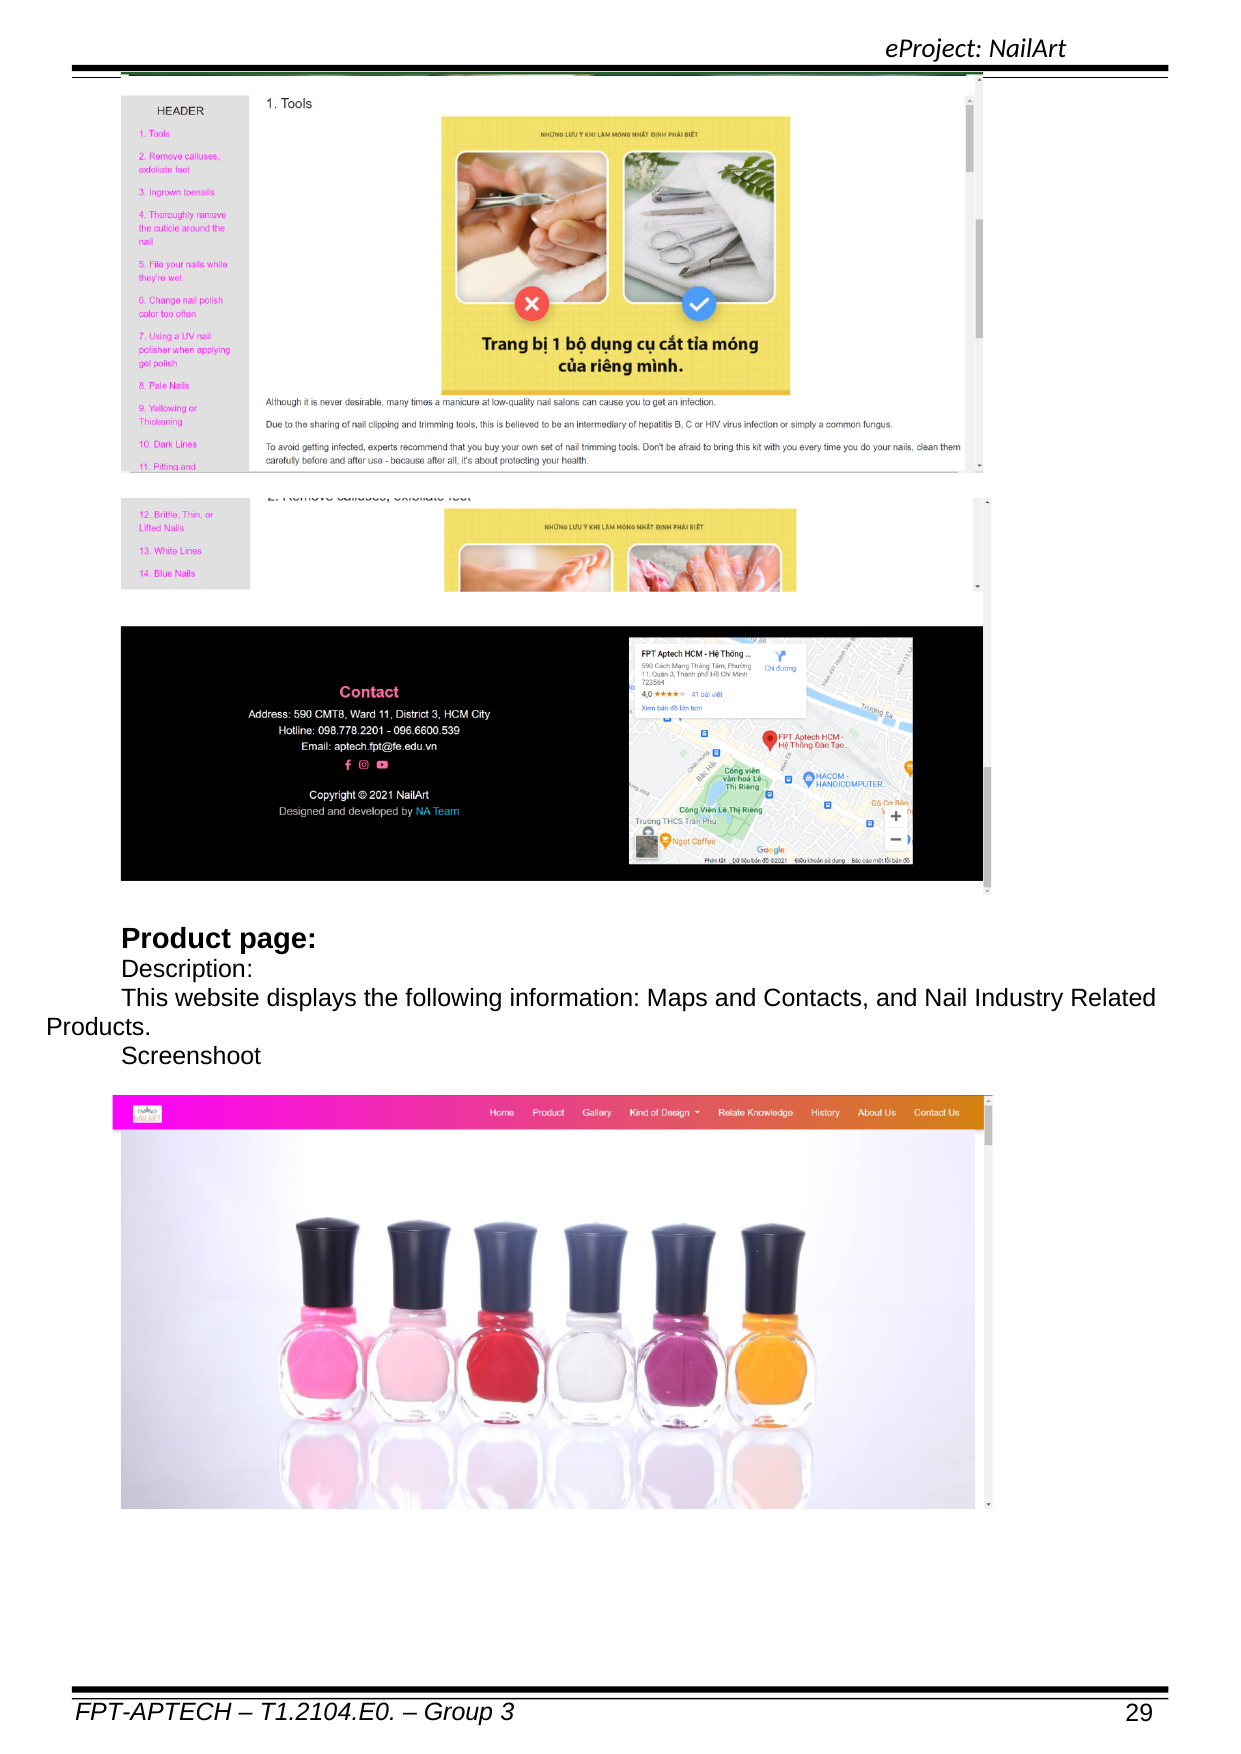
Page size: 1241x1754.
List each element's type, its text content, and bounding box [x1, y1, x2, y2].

text Description: [46, 954, 1203, 983]
text This website displays the following information: Maps and Contacts, and Nail Industry Related Products. [46, 983, 1203, 1041]
text Screenshoot [46, 1041, 1203, 1069]
picture [120, 498, 992, 895]
picture [120, 72, 984, 473]
picture [112, 1095, 993, 1509]
list Product page: [121, 921, 1203, 954]
